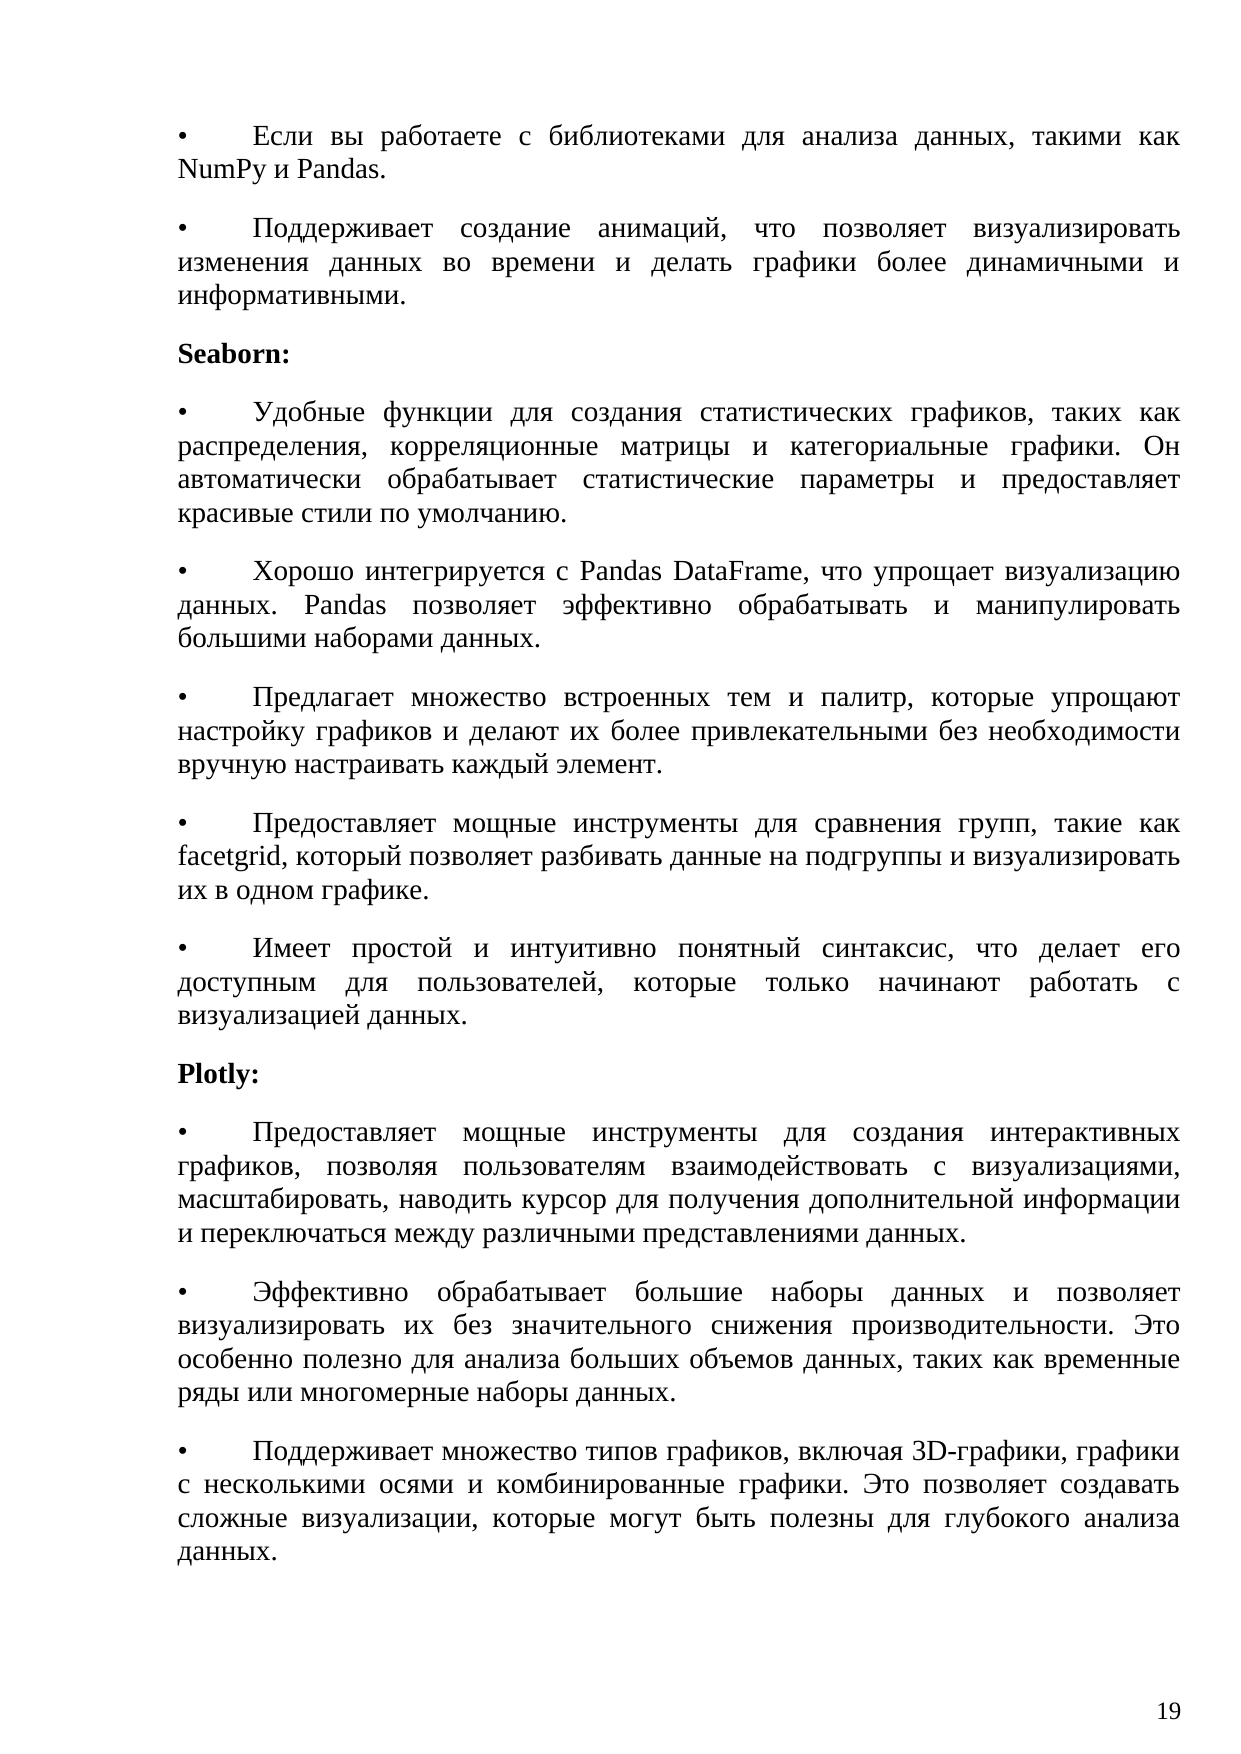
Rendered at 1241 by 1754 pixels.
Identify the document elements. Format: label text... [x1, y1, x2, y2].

text • Если вы работаете с библиотеками для анализа данных, такими как NumPy и Pandas. [177, 118, 1181, 185]
text Seaborn: [177, 336, 1181, 369]
text • Предлагает множество встроенных тем и палитр, которые упрощают настройку графиков и делают их более привлекательными без необходимости вручную настраивать каждый элемент. [177, 679, 1181, 780]
text • Имеет простой и интуитивно понятный синтаксис, что делает его доступным для пользователей, которые только начинают работать с визуализацией данных. [177, 930, 1181, 1031]
text Plotly: [177, 1056, 1181, 1089]
text • Предоставляет мощные инструменты для сравнения групп, такие как facetgrid, который позволяет разбивать данные на подгруппы и визуализировать их в одном графике. [177, 805, 1181, 905]
text • Удобные функции для создания статистических графиков, таких как распределения, корреляционные матрицы и категориальные графики. Он автоматически обрабатывает статистические параметры и предоставляет красивые стили по умолчанию. [177, 394, 1181, 528]
text • Эффективно обрабатывает большие наборы данных и позволяет визуализировать их без значительного снижения производительности. Это особенно полезно для анализа больших объемов данных, таких как временные ряды или многомерные наборы данных. [177, 1274, 1181, 1408]
text • Поддерживает множество типов графиков, включая 3D-графики, графики с несколькими осями и комбинированные графики. Это позволяет создавать сложные визуализации, которые могут быть полезны для глубокого анализа данных. [177, 1433, 1181, 1567]
text • Хорошо интегрируется с Pandas DataFrame, что упрощает визуализацию данных. Pandas позволяет эффективно обрабатывать и манипулировать большими наборами данных. [177, 553, 1181, 654]
text • Поддерживает создание анимаций, что позволяет визуализировать изменения данных во времени и делать графики более динамичными и информативными. [177, 210, 1181, 311]
text • Предоставляет мощные инструменты для создания интерактивных графиков, позволяя пользователям взаимодействовать с визуализациями, масштабировать, наводить курсор для получения дополнительной информации и переключаться между различными представлениями данных. [177, 1114, 1181, 1249]
